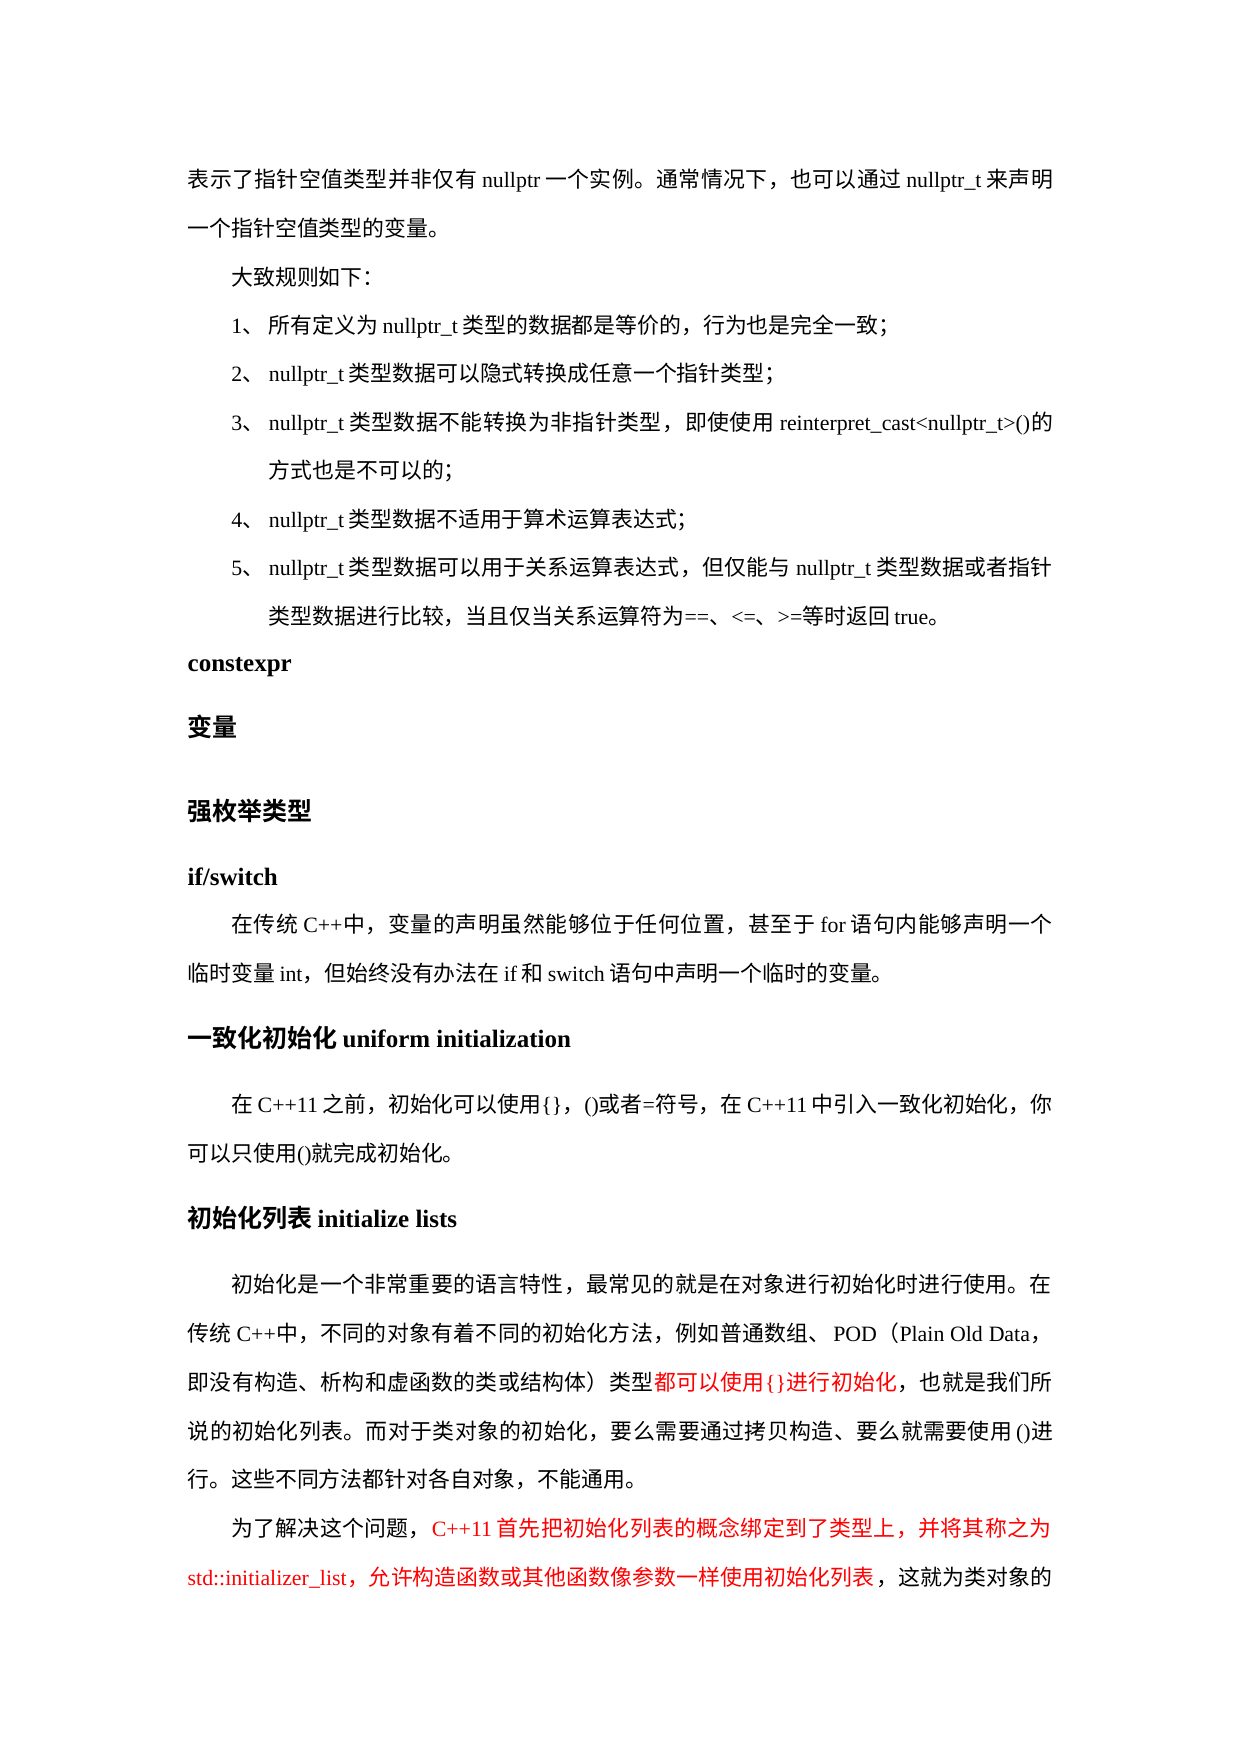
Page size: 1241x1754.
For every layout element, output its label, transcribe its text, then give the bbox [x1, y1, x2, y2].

text 在C++11之前，初始化可以使用{}，()或者=符号，在C++11中引入一致化初始化，你可以只使用()就完成初始化。 [187, 1087, 1053, 1168]
subtitle if/switch [187, 860, 1053, 892]
list nullptr_t类型数据可以用于关系运算表达式，但仅能与nullptr_t类型数据或者指针类型数据进行比较，当且仅当关系运算符为==、<=、>=等时返回true。 [231, 549, 1053, 631]
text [187, 1510, 1053, 1592]
subtitle 一致化初始化uniform initialization [187, 1004, 1053, 1069]
list nullptr_t类型数据可以隐式转换成任意一个指针类型； [231, 356, 1053, 388]
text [187, 162, 1053, 243]
subtitle constexpr [187, 647, 1053, 679]
list nullptr_t类型数据不适用于算术运算表达式； [231, 501, 1053, 534]
list nullptr_t类型数据不能转换为非指针类型，即使使用reinterpret_cast<nullptr_t>()的方式也是不可以的； [231, 404, 1053, 485]
subtitle 初始化列表initialize lists [187, 1184, 1053, 1249]
list 所有定义为nullptr_t类型的数据都是等价的，行为也是完全一致； [231, 307, 1053, 340]
subtitle 变量 [187, 693, 1053, 758]
text 初始化是一个非常重要的语言特性，最常见的就是在对象进行初始化时进行使用。在传统C++中，不同的对象有着不同的初始化方法，例如普通数组、POD（Plain Old Data，即没有构造、析构和虚函数的类或结构体）类型都可以使用{}进行初始化，也就是我们所说的初始化列表。而对于类对象的初始化，要么需要通过拷贝构造、要么就需要使用()进行。这些不同方法都针对各自对象，不能通用。 [187, 1267, 1053, 1494]
text 大致规则如下： [187, 259, 1053, 292]
text 在传统C++中，变量的声明虽然能够位于任何位置，甚至于for语句内能够声明一个临时变量int，但始终没有办法在if和switch语句中声明一个临时的变量。 [187, 907, 1053, 988]
subtitle 强枚举类型 [187, 777, 1053, 842]
